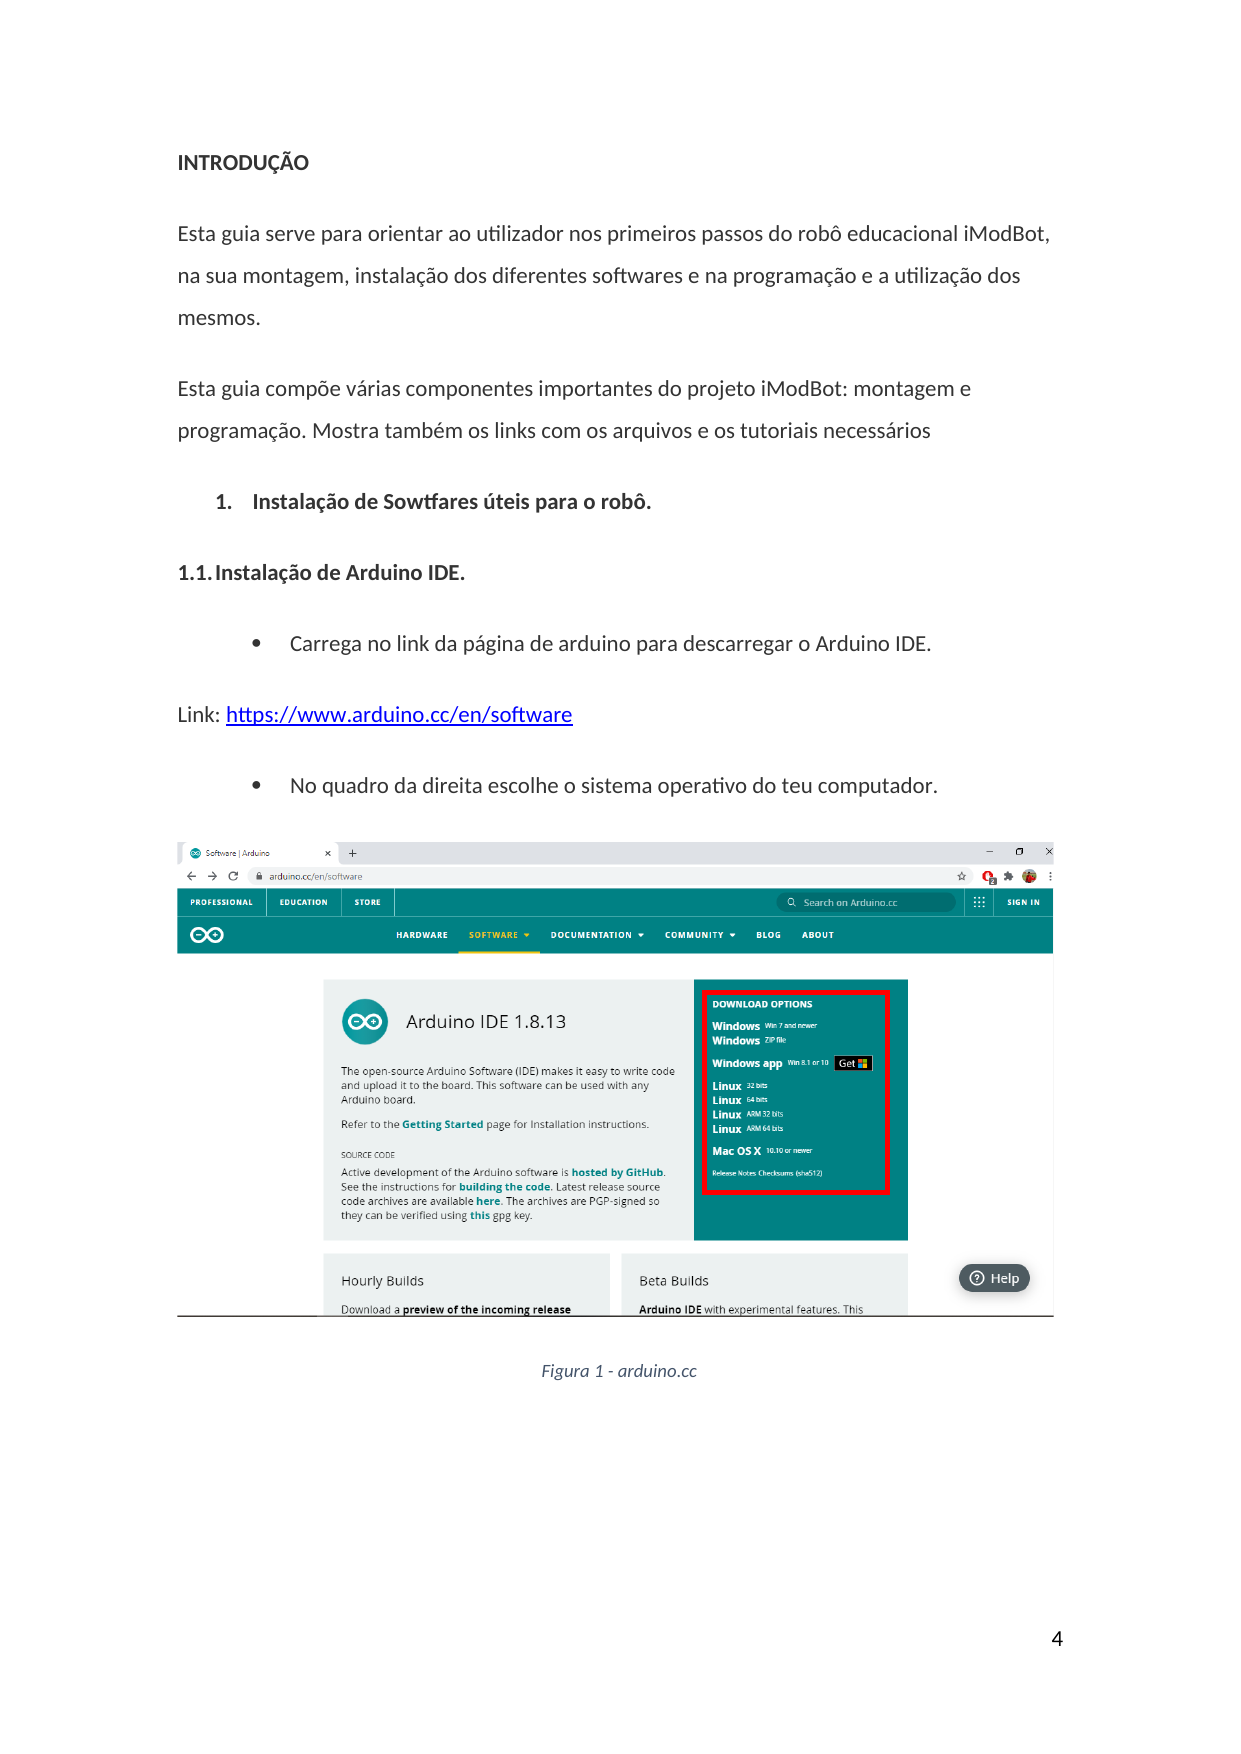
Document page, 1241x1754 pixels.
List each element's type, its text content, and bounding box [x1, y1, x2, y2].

text Esta guia serve para orientar ao utilizador nos primeiros passos do robô educacional iModBot, na sua montagem, instalação dos diferentes softwares e na programação e a utilização dos mesmos. [177, 219, 1063, 331]
list Carrega no link da página de arduino para descarregar o Arduino IDE. [252, 629, 1063, 657]
list No quadro da direita escolhe o sistema operativo do teu computador. [252, 772, 1063, 799]
list Instalação de Arduino IDE. [177, 558, 1063, 586]
text Link: https://www.arduino.cc/en/software [177, 700, 1063, 728]
list Instalação de Sowtfares úteis para o robô. [215, 487, 1063, 515]
text INTRODUÇÃO [177, 148, 1063, 176]
picture [177, 842, 1054, 1317]
text Esta guia compõe várias componentes importantes do projeto iModBot: montagem e programação. Mostra também os links com os arquivos e os tutoriais necessários [177, 374, 1063, 444]
